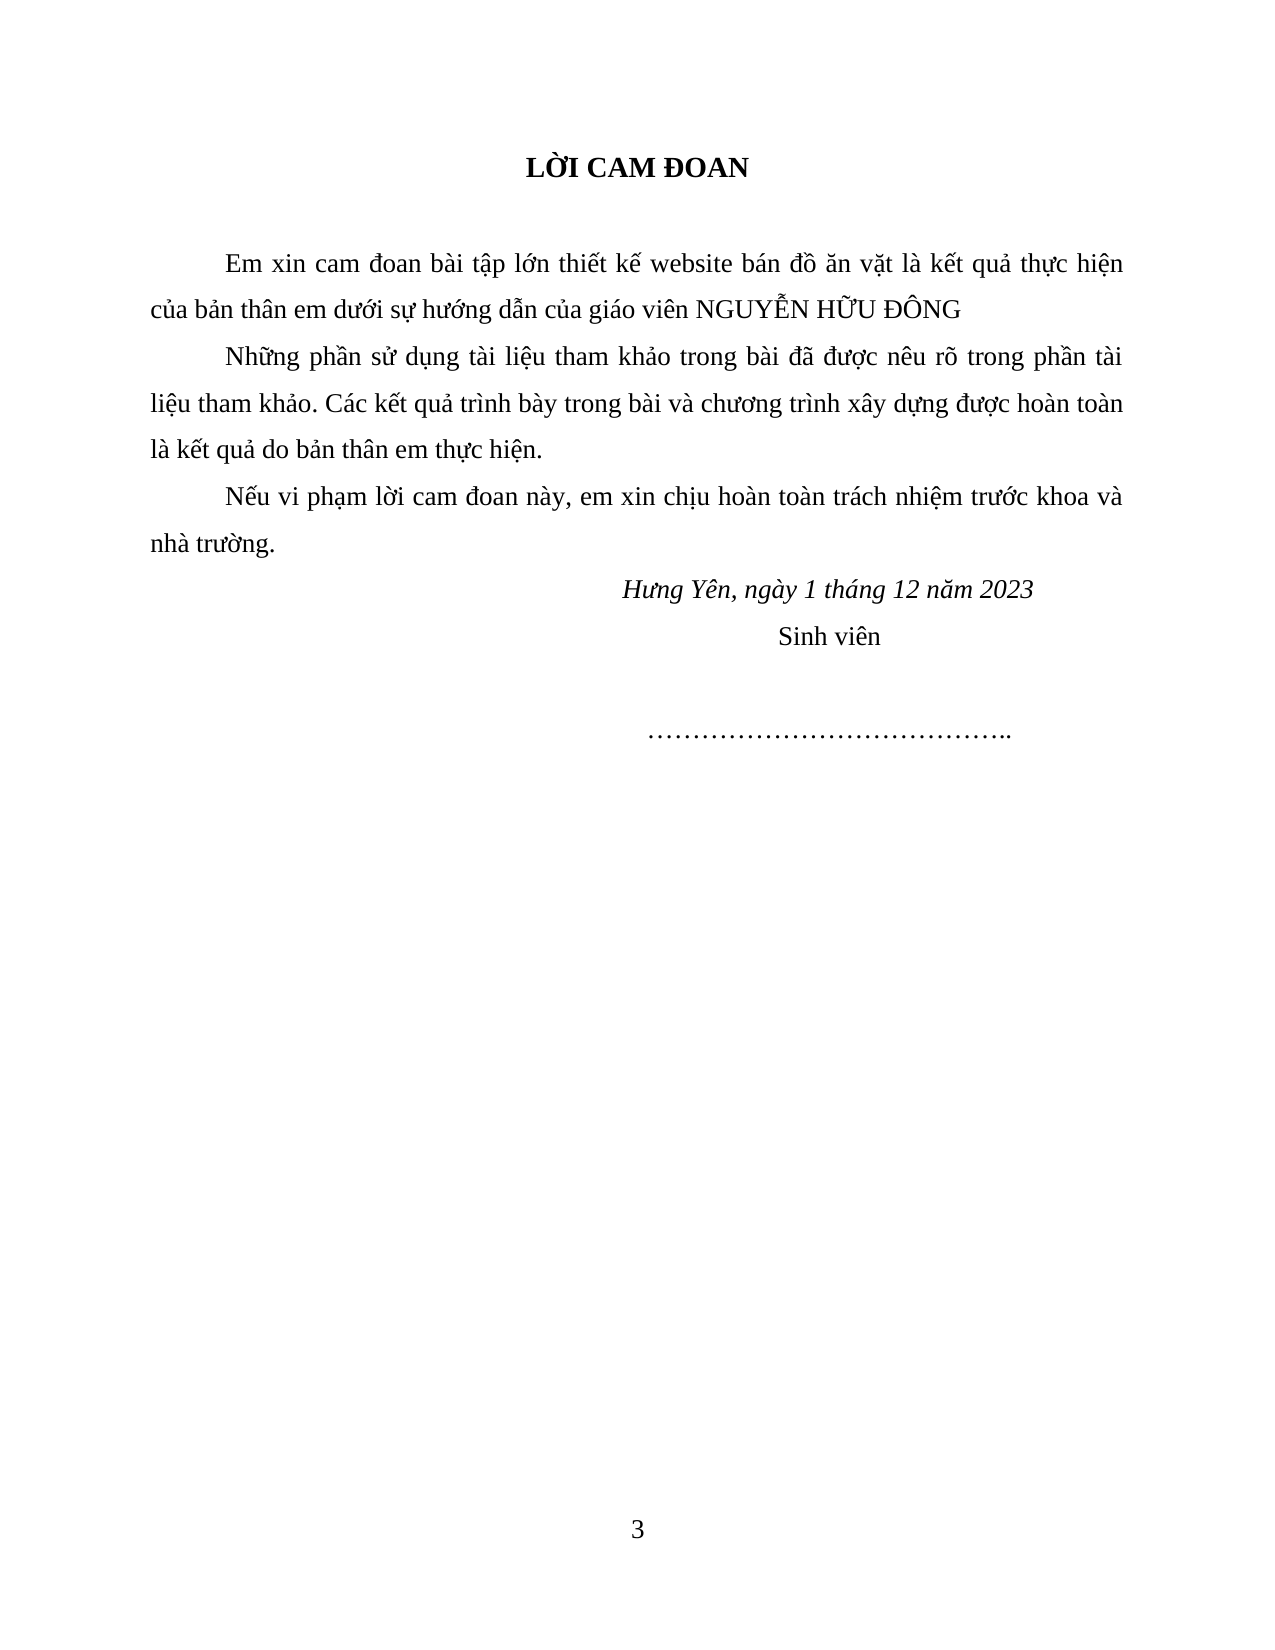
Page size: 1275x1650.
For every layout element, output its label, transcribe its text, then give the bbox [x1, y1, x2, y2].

text Những phần sử dụng tài liệu tham khảo trong bài đã được nêu rõ trong phần tài liệu tham khảo. Các kết quả trình bày trong bài và chương trình xây dựng được hoàn toàn là kết quả do bản thân em thực hiện. [150, 340, 1125, 465]
text Hưng Yên, ngày 1 tháng 12 năm 2023 [150, 574, 1125, 605]
text Em xin cam đoan bài tập lớn thiết kế website bán đồ ăn vặt là kết quả thực hiện của bản thân em dưới sự hướng dẫn của giáo viên NGUYỄN HỮU ĐÔNG [150, 247, 1125, 325]
text Nếu vi phạm lời cam đoan này, em xin chịu hoàn toàn trách nhiệm trước khoa và nhà trường. [150, 480, 1125, 558]
text LỜI CAM ĐOAN [150, 150, 1125, 183]
text ………………………………….. [150, 714, 1125, 745]
text Sinh viên [150, 620, 1125, 651]
